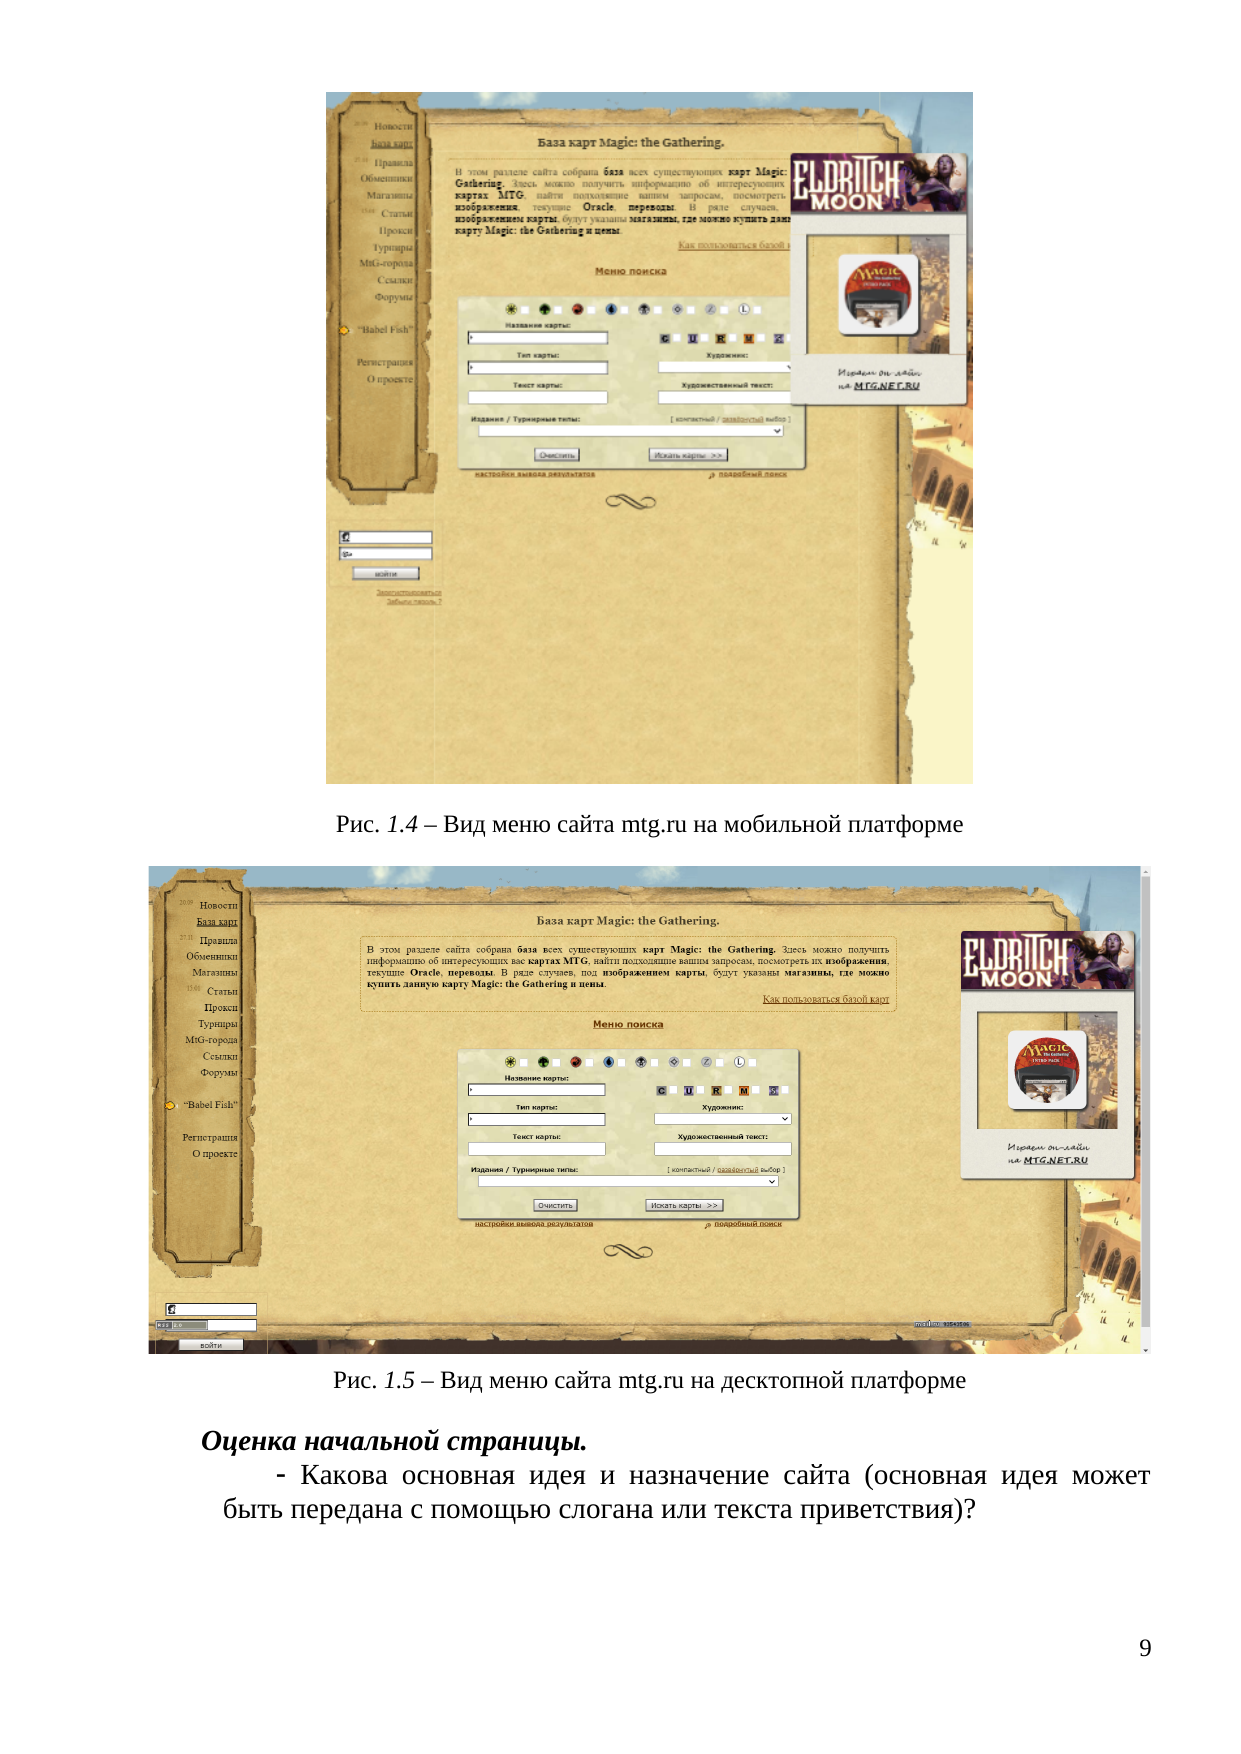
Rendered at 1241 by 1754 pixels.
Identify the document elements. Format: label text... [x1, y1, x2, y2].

text Рис. 1.4 – Вид меню сайта mtg.ru на мобильной платформе [148, 809, 1152, 838]
picture [148, 866, 1151, 1354]
text Оценка начальной страницы. [148, 1423, 1152, 1457]
list Какова основная идея и назначение сайта (основная идея может быть передана с помощью слогана или текста приветствия)? [223, 1457, 1152, 1524]
picture [326, 92, 973, 784]
text Рис. 1.5 – Вид меню сайта mtg.ru на десктопной платформе [148, 1366, 1152, 1394]
